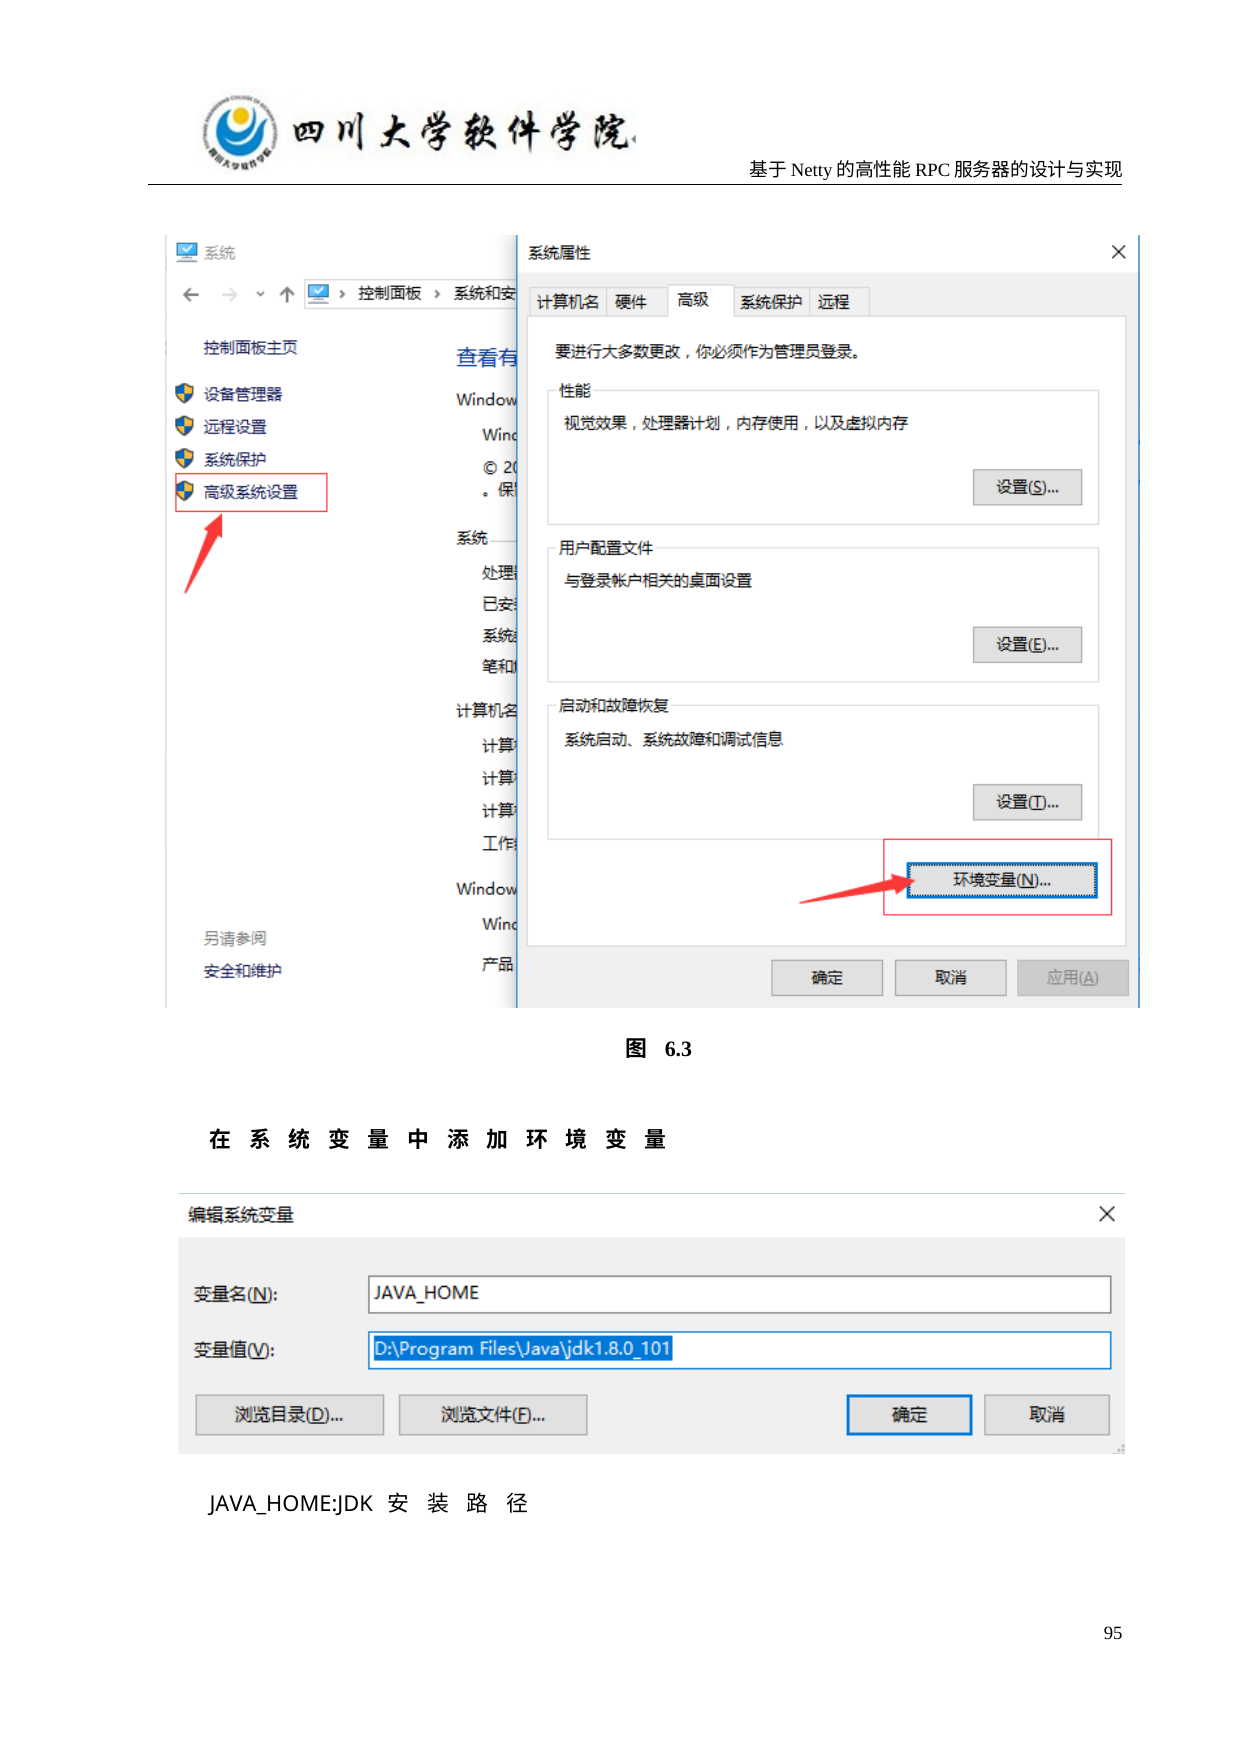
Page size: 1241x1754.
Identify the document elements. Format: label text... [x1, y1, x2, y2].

picture [197, 88, 639, 177]
text 在系统变量中添加环境变量 [150, 1108, 1120, 1168]
picture [178, 1193, 1126, 1454]
picture [165, 235, 1140, 1008]
